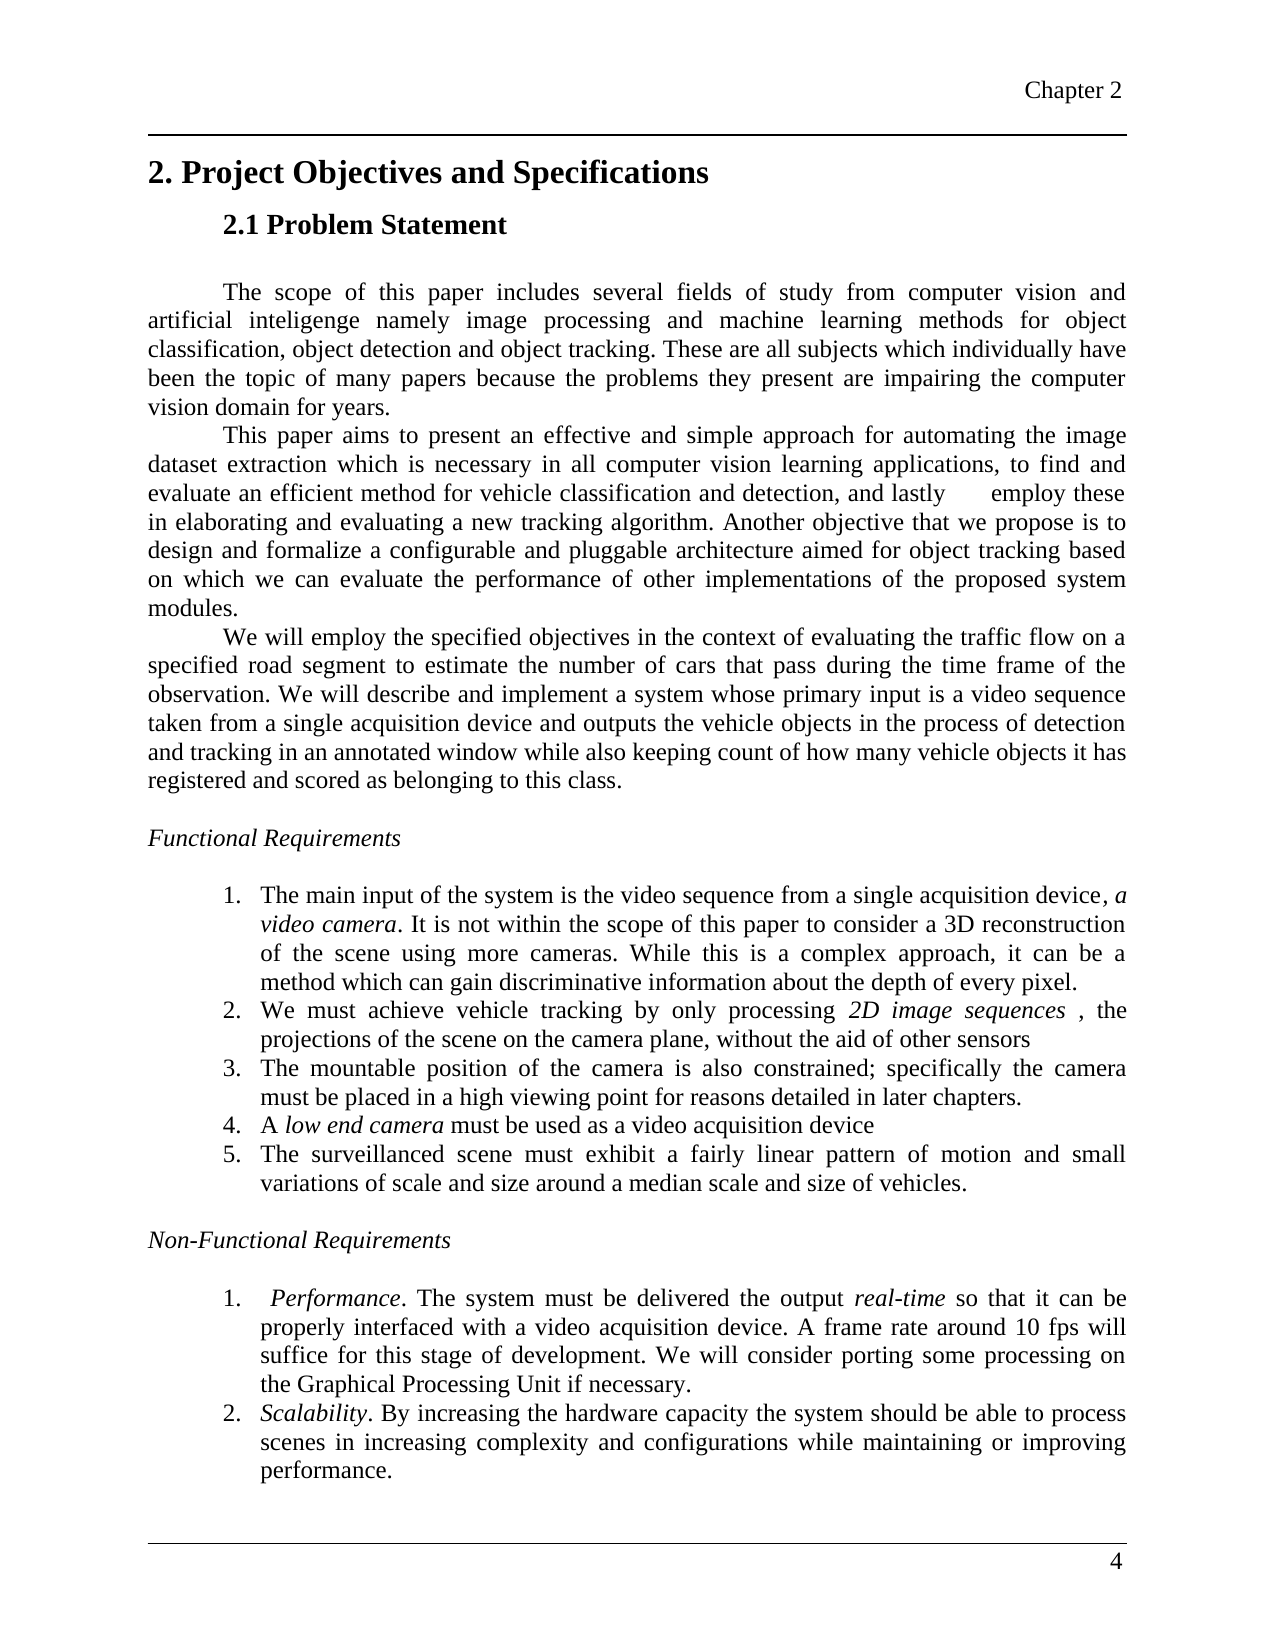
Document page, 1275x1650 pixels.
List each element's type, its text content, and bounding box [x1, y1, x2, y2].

text Functional Requirements [148, 823, 1127, 852]
list The surveillanced scene must exhibit a fairly linear pattern of motion and small variations of scale and size around a median scale and size of vehicles. [223, 1139, 1127, 1197]
list The main input of the system is the video sequence from a single acquisition device, a video camera. It is not within the scope of this paper to consider a 3D reconstruction of the scene using more cameras. While this is a complex approach, it can be a method which can gain discriminative information about the depth of every pixel. [223, 880, 1127, 995]
text We will employ the specified objectives in the context of evaluating the traffic flow on a specified road segment to estimate the number of cars that pass during the time frame of the observation. We will describe and implement a system whose primary input is a video sequence taken from a single acquisition device and outputs the vehicle objects in the process of detection and tracking in an annotated window while also keeping count of how many vehicle objects it has registered and scored as belonging to this class. [148, 622, 1127, 794]
list The mountable position of the camera is also constrained; specifically the camera must be placed in a high viewing point for reasons detailed in later chapters. [223, 1053, 1127, 1110]
subtitle 2. Project Objectives and Specifications [148, 152, 1127, 191]
list Scalability. By increasing the hardware capacity the system should be able to process scenes in increasing complexity and configurations while maintaining or improving performance. [223, 1398, 1127, 1484]
list We must achieve vehicle tracking by only processing 2D image sequences , the projections of the scene on the camera plane, without the aid of other sensors [223, 995, 1127, 1053]
list A low end camera must be used as a video acquisition device [223, 1110, 1127, 1139]
list Performance. The system must be delivered the output real-time so that it can be properly interfaced with a video acquisition device. A frame rate around 10 fps will suffice for this stage of development. We will consider porting some processing on the Graphical Processing Unit if necessary. [223, 1283, 1127, 1398]
text Non-Functional Requirements [148, 1225, 1127, 1254]
subtitle 2.1 Problem Statement [148, 207, 1127, 241]
text This paper aims to present an effective and simple approach for automating the image dataset extraction which is necessary in all computer vision learning applications, to find and evaluate an efficient method for vehicle classification and detection, and lastly employ these in elaborating and evaluating a new tracking algorithm. Another objective that we propose is to design and formalize a configurable and pluggable architecture aimed for object tracking based on which we can evaluate the performance of other implementations of the proposed system modules. [148, 420, 1127, 622]
text The scope of this paper includes several fields of study from computer vision and artificial inteligenge namely image processing and machine learning methods for object classification, object detection and object tracking. These are all subjects which individually have been the topic of many papers because the problems they present are impairing the computer vision domain for years. [148, 277, 1127, 420]
